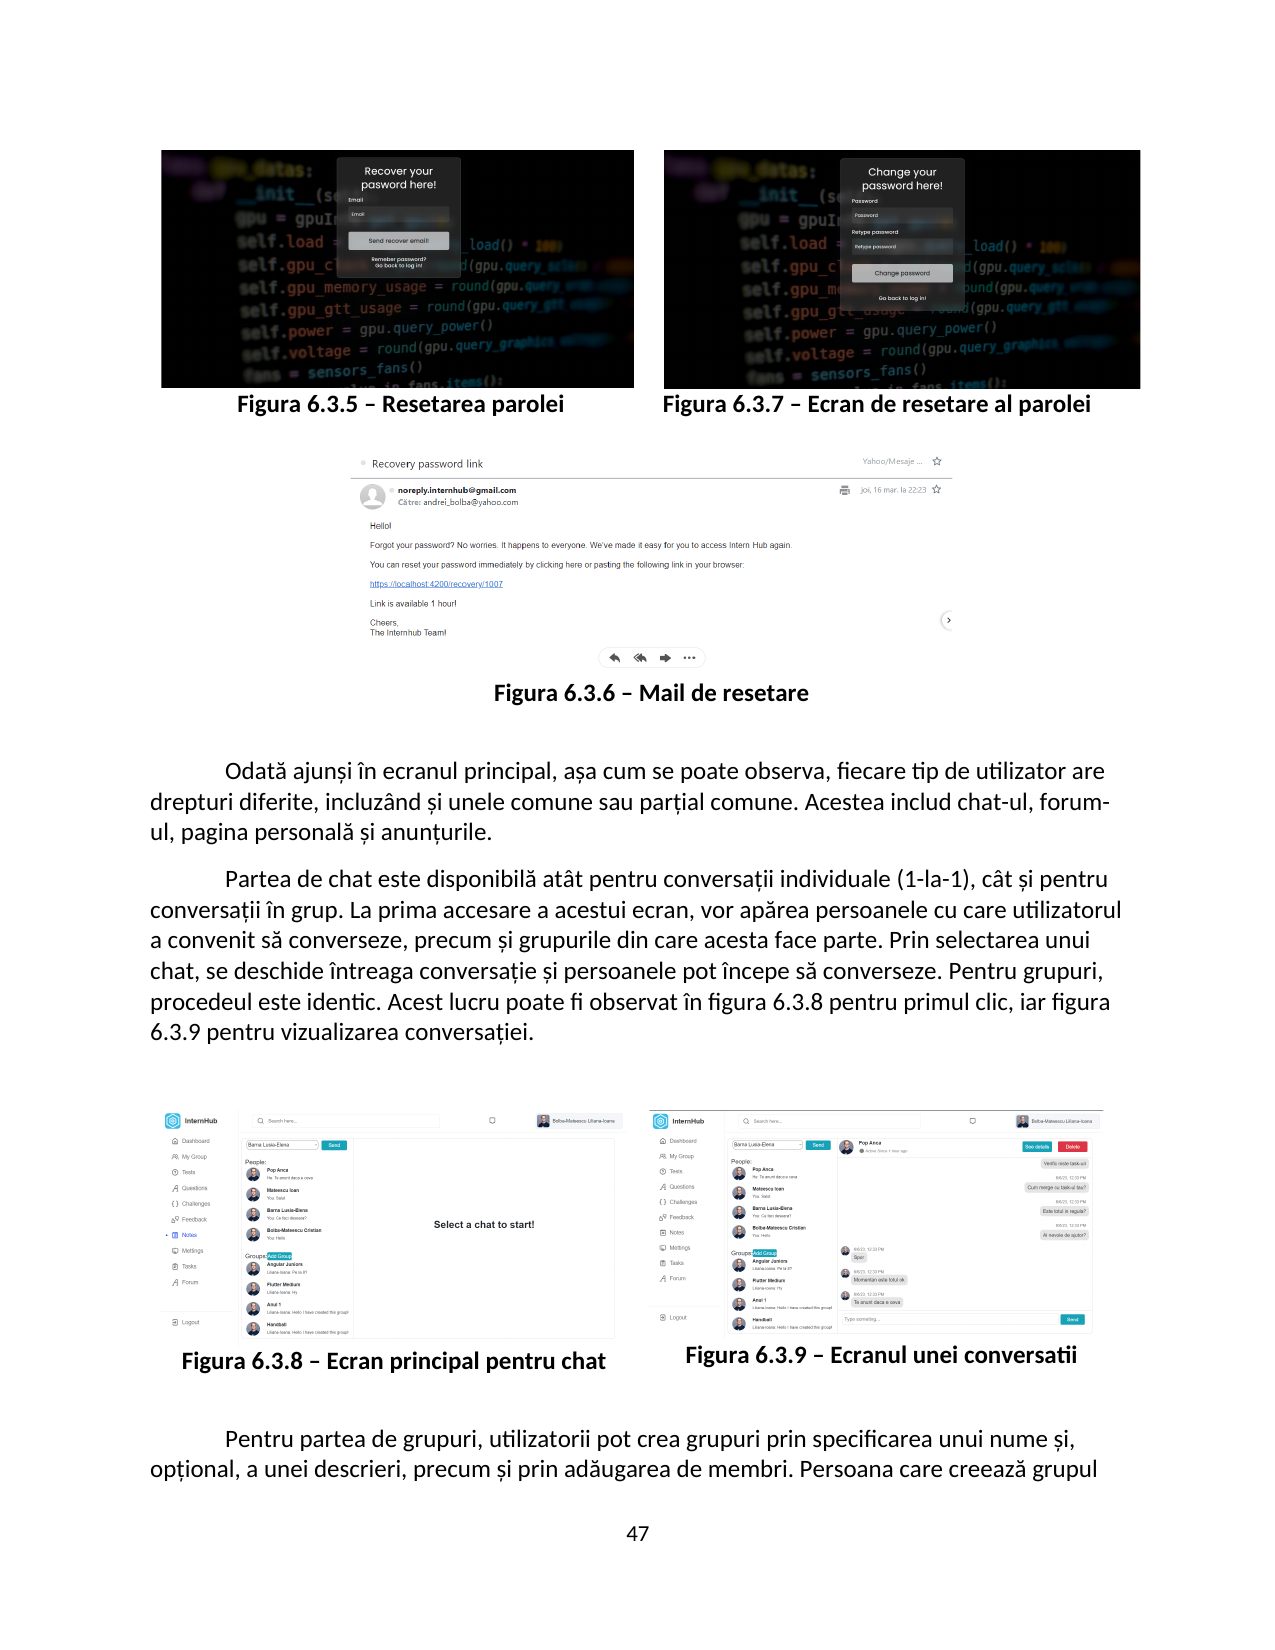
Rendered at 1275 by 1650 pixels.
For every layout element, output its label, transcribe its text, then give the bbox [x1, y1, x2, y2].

picture [649, 1110, 1104, 1340]
table_header Figura 6.3.7 – Ecran de resetare al parolei [651, 150, 1153, 449]
table_cell Figura 6.3.6 – Mail de resetare [150, 450, 1153, 708]
picture [350, 449, 953, 678]
table_header Figura 6.3.5 – Resetarea parolei [150, 150, 651, 449]
text Odată ajunși în ecranul principal, așa cum se poate observa, fiecare tip de utilizator are drepturi diferite, incluzând și unele comune sau parțial comune. Acestea includ chat-ul, forum-ul, pagina personală și anunțurile. [150, 755, 1125, 847]
picture [161, 1110, 627, 1346]
picture [161, 150, 634, 388]
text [150, 1423, 1125, 1484]
picture [664, 150, 1141, 389]
text Partea de chat este disponibilă atât pentru conversații individuale (1-la-1), cât și pentru conversații în grup. La prima accesare a acestui ecran, vor apărea persoanele cu care utilizatorul a convenit să converseze, precum și grupurile din care acesta face parte. Prin selectarea unui chat, se deschide întreaga conversație și persoanele pot începe să converseze. Pentru grupuri, procedeul este identic. Acest lucru poate fi observat în figura 6.3.8 pentru primul clic, iar figura 6.3.9 pentru vizualizarea conversației. [150, 863, 1125, 1047]
table_header Figura 6.3.8 – Ecran principal pentru chat [150, 1111, 638, 1376]
table_header Figura 6.3.9 – Ecranul unei conversatii [638, 1111, 1125, 1376]
